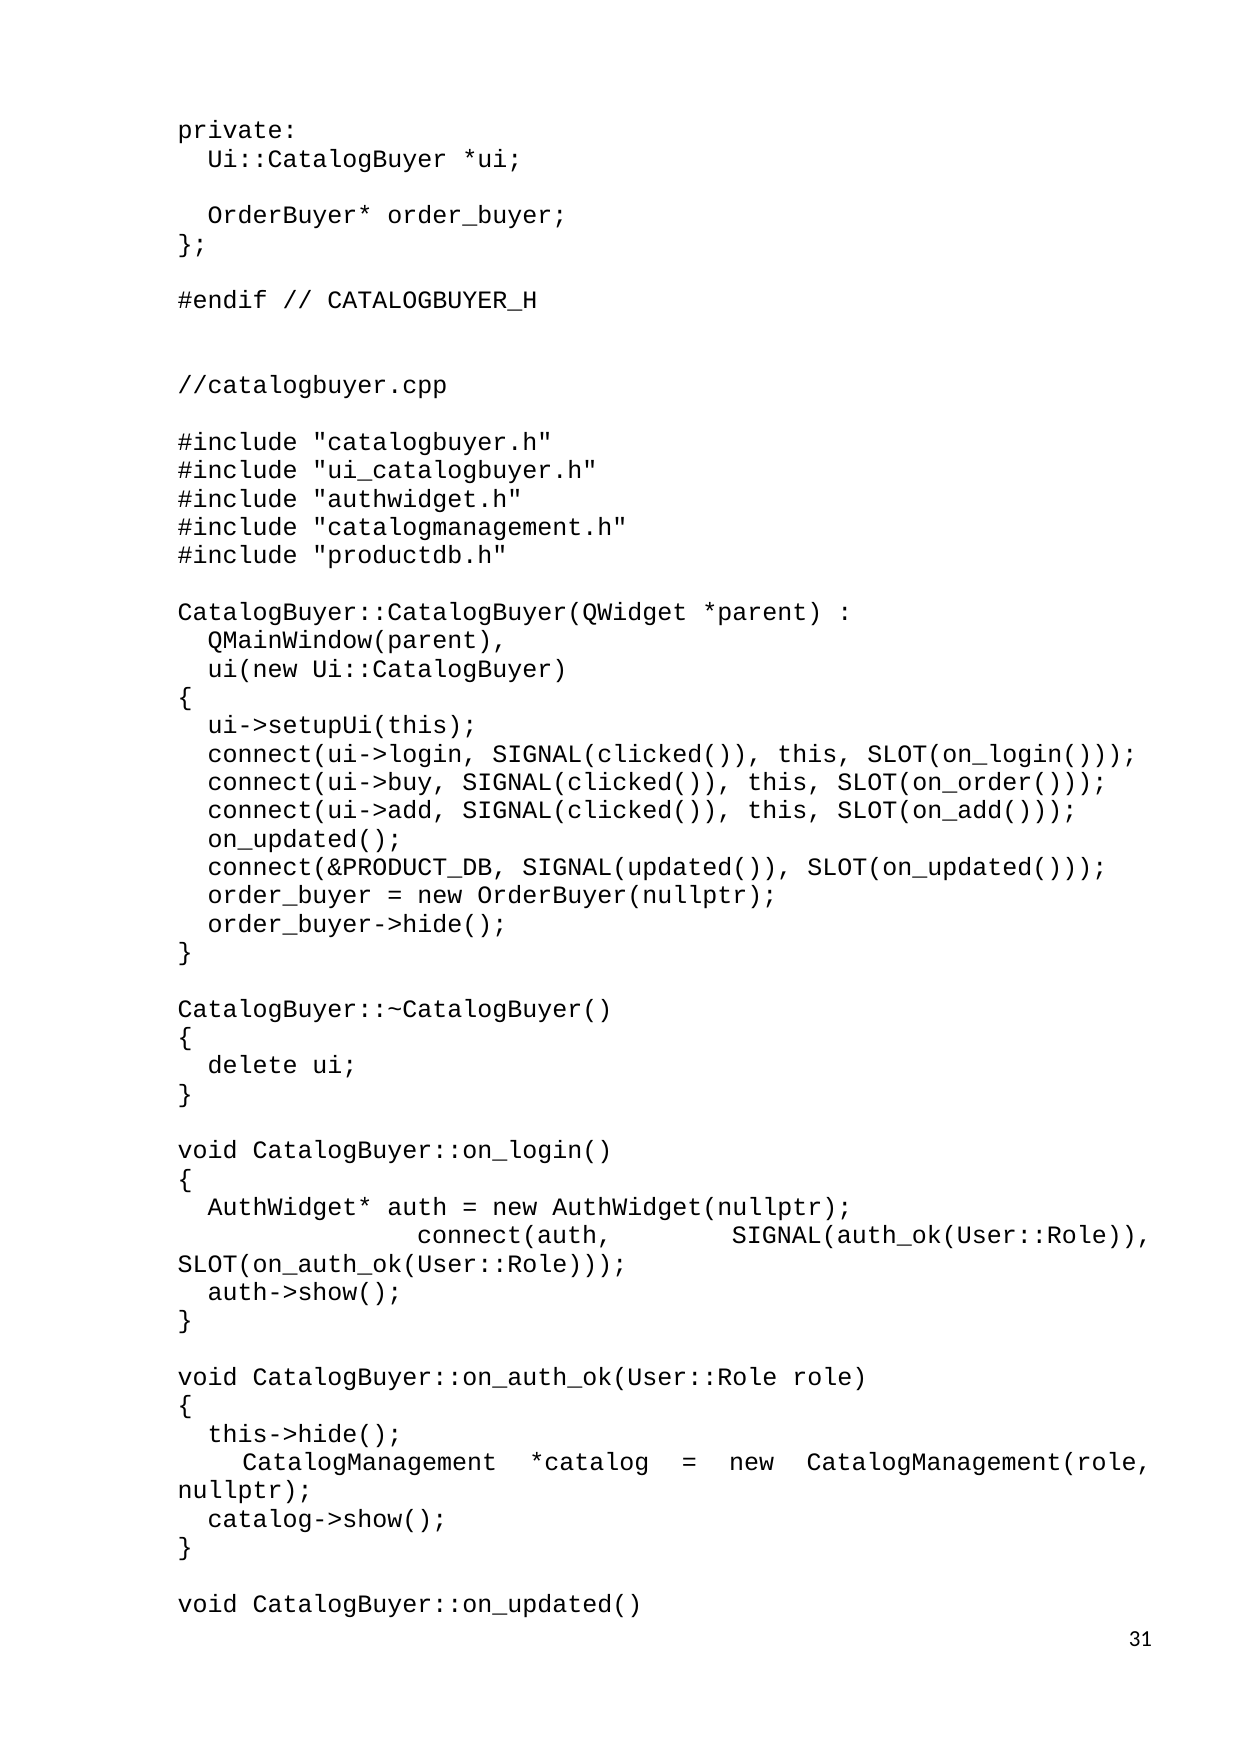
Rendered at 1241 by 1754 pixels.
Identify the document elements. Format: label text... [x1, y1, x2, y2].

text ui->setupUi(this); [177, 713, 1152, 741]
text connect(ui->add, SIGNAL(clicked()), this, SLOT(on_add())); [177, 798, 1152, 826]
text order_buyer = new OrderBuyer(nullptr); [177, 883, 1152, 911]
text void CatalogBuyer::on_login() [177, 1138, 1152, 1166]
text delete ui; [177, 1053, 1152, 1081]
text Ui::CatalogBuyer *ui; [177, 146, 1152, 175]
text #include "catalogmanagement.h" [177, 515, 1152, 543]
text ui(new Ui::CatalogBuyer) [177, 656, 1152, 685]
text on_updated(); [177, 826, 1152, 855]
text }; [177, 231, 1152, 260]
text } [177, 940, 1152, 968]
text //catalogbuyer.cpp [177, 373, 1152, 401]
text #include "authwidget.h" [177, 486, 1152, 515]
text { [177, 685, 1152, 713]
text connect(ui->login, SIGNAL(clicked()), this, SLOT(on_login())); [177, 741, 1152, 770]
text QMainWindow(parent), [177, 628, 1152, 656]
text private: [177, 118, 1152, 146]
text } [177, 1535, 1152, 1563]
text CatalogBuyer::CatalogBuyer(QWidget *parent) : [177, 600, 1152, 628]
text void CatalogBuyer::on_auth_ok(User::Role role) [177, 1365, 1152, 1393]
text connect(ui->buy, SIGNAL(clicked()), this, SLOT(on_order())); [177, 770, 1152, 798]
text #include "catalogbuyer.h" [177, 401, 1152, 458]
text OrderBuyer* order_buyer; [177, 203, 1152, 231]
text CatalogBuyer::~CatalogBuyer() [177, 996, 1152, 1025]
text #include "productdb.h" [177, 543, 1152, 571]
text } [177, 1081, 1152, 1110]
text connect(&PRODUCT_DB, SIGNAL(updated()), SLOT(on_updated())); [177, 855, 1152, 883]
text CatalogManagement *catalog = new CatalogManagement(role, nullptr); [177, 1450, 1152, 1506]
text #endif // CATALOGBUYER_H [177, 288, 1152, 316]
text AuthWidget* auth = new AuthWidget(nullptr); [177, 1195, 1152, 1223]
text this->hide(); [177, 1421, 1152, 1450]
text #include "ui_catalogbuyer.h" [177, 458, 1152, 486]
text { [177, 1393, 1152, 1421]
text { [177, 1166, 1152, 1195]
text connect(auth, SIGNAL(auth_ok(User::Role)), SLOT(on_auth_ok(User::Role))); [177, 1223, 1152, 1280]
text } [177, 1308, 1152, 1336]
text void CatalogBuyer::on_updated() [177, 1591, 1152, 1620]
text auth->show(); [177, 1280, 1152, 1308]
text catalog->show(); [177, 1506, 1152, 1535]
text order_buyer->hide(); [177, 911, 1152, 940]
text { [177, 1025, 1152, 1053]
